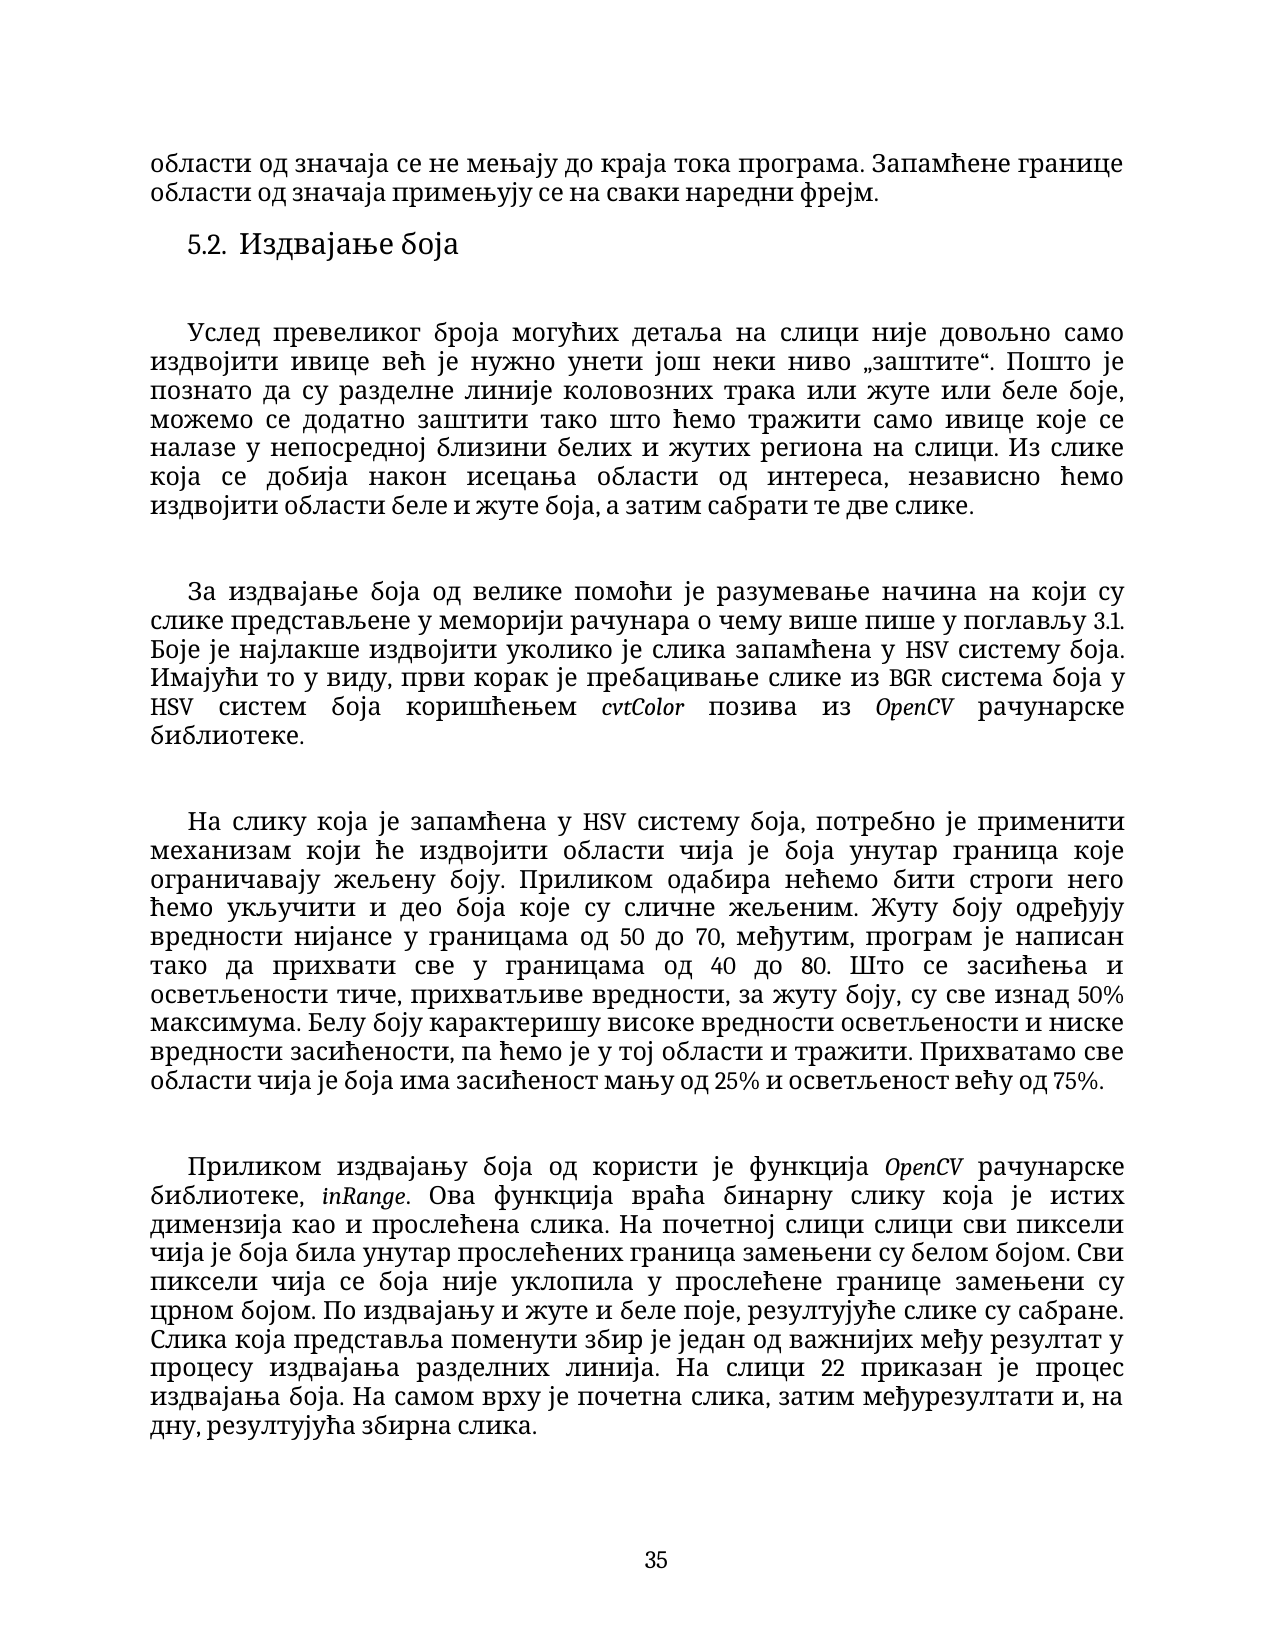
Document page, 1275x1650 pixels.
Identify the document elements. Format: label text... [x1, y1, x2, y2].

subtitle Издвајање боја [187, 228, 1125, 262]
text На слику која је запамћена у HSV систему боја, потребно је применити механизам који ће издвојити области чија је боја унутар граница које ограничавају жељену боју. Приликом одабира нећемо бити строги него ћемо укључити и део боја које су сличне жељеним. Жуту боју одређују вредности нијансе у границама од 50 до 70, међутим, програм је написан тако да прихвати све у границама од 40 до 80. Што се засићења и осветљености тиче, прихватљиве вредности, за жуту боју, су све изнад 50% максимума. Белу боју карактеришу високе вредности осветљености и ниске вредности засићености, па ћемо је у тој области и тражити. Прихватамо све области чија је боја има засићеност мању од 25% и осветљеност већу од 75%. [150, 808, 1125, 1096]
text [150, 150, 1125, 207]
text За издвајање боја од велике помоћи је разумевање начина на који су слике представљене у меморији рачунара о чему више пише у поглављу 3.1. Боје је најлакше издвојити уколико је слика запамћена у HSV систему боја. Имајући то у виду, први корак је пребацивање слике из BGR система боја у HSV систем боја коришћењем cvtColor позива из OpenCV рачунарске библиотеке. [150, 578, 1125, 751]
text Услед превеликог броја могућих детаља на слици није довољно само издвојити ивице већ је нужно унети још неки ниво „заштите“. Пошто је познато да су разделне линије коловозних трака или жуте или беле боје, можемо се додатно заштити тако што ћемо тражити само ивице које се налазе у непосредној близини белих и жутих региона на слици. Из слике која се добија након исецања области од интереса, независно ћемо издвојити области беле и жуте боја, а затим сабрати те две слике. [150, 319, 1125, 521]
text Приликом издвајању боја од користи је функција OpenCV рачунарске библиотеке, inRange. Ова функција враћа бинарну слику која је истих димензија као и прослећена слика. На почетној слици слици сви пиксели чија је боја била унутар прослећених граница замењени су белом бојом. Сви пиксели чија се боја није уклопила у прослећене границе замењени су црном бојом. По издвајању и жуте и беле поје, резултујуће слике су сабране. Слика која представља поменути збир је један од важнијих међу резултат у процесу издвајања разделних линија. На слици 22 приказан је процес издвајања боја. На самом врху је почетна слика, затим међурезултати и, на дну, резултујућа збирна слика. [150, 1153, 1125, 1441]
